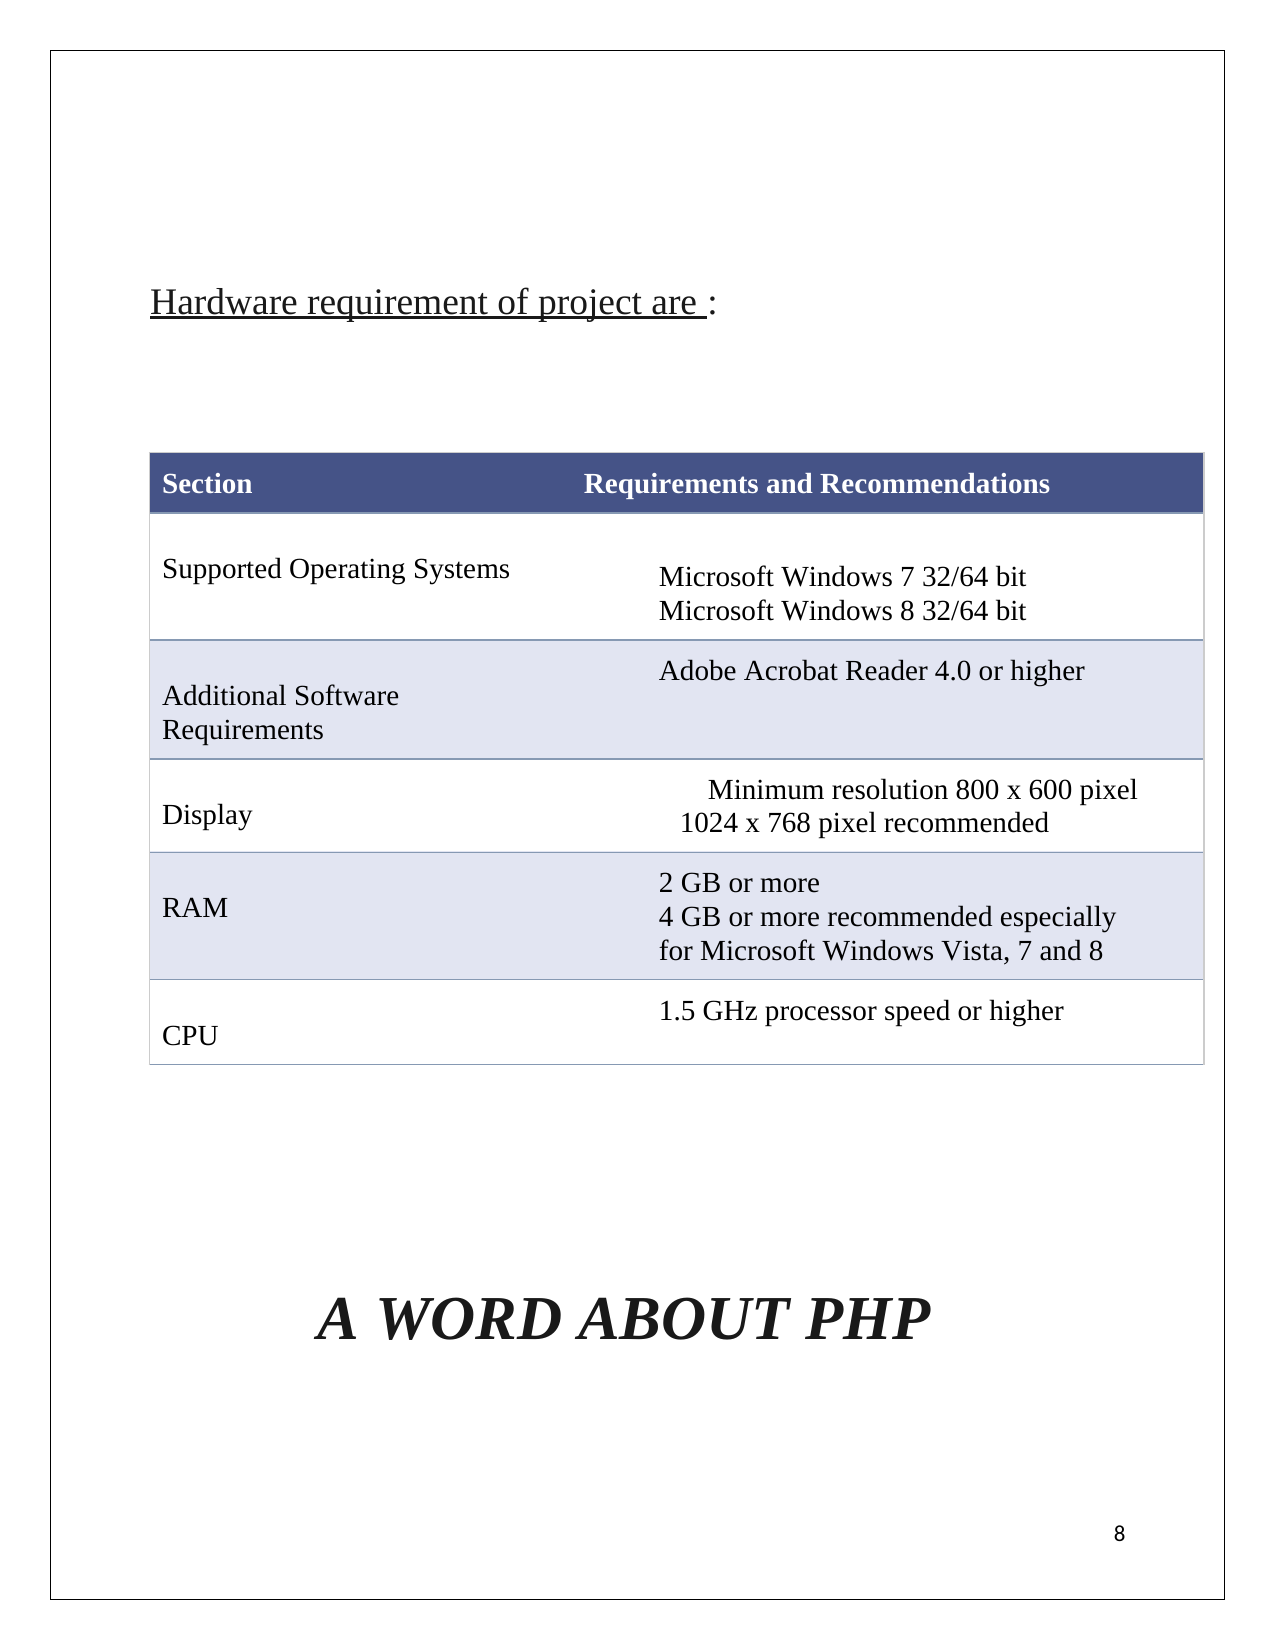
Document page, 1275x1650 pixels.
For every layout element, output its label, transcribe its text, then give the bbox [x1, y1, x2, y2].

table_header Section [150, 453, 571, 512]
table_cell Supported Operating Systems [150, 514, 571, 639]
table_cell 2 GB or more 4 GB or more recommended especially for Microsoft Windows Vista, 7 and 8 [571, 853, 1203, 979]
text Hardware requirement of project are : [150, 279, 1125, 322]
table_cell Adobe Acrobat Reader 4.0 or higher [571, 641, 1203, 758]
table_cell RAM [150, 853, 571, 979]
table_cell 1.5 GHz processor speed or higher [571, 980, 1203, 1064]
table_cell Additional Software Requirements [150, 641, 571, 758]
table_cell Minimum resolution 800 x 600 pixel 1024 x 768 pixel recommended [571, 760, 1203, 851]
table_cell Microsoft Windows 7 32/64 bit Microsoft Windows 8 32/64 bit [571, 514, 1203, 639]
text A WORD ABOUT PHP [150, 1281, 1125, 1353]
table_cell Display [150, 760, 571, 851]
table_header Requirements and Recommendations [571, 453, 1203, 512]
table_cell CPU [150, 980, 571, 1064]
